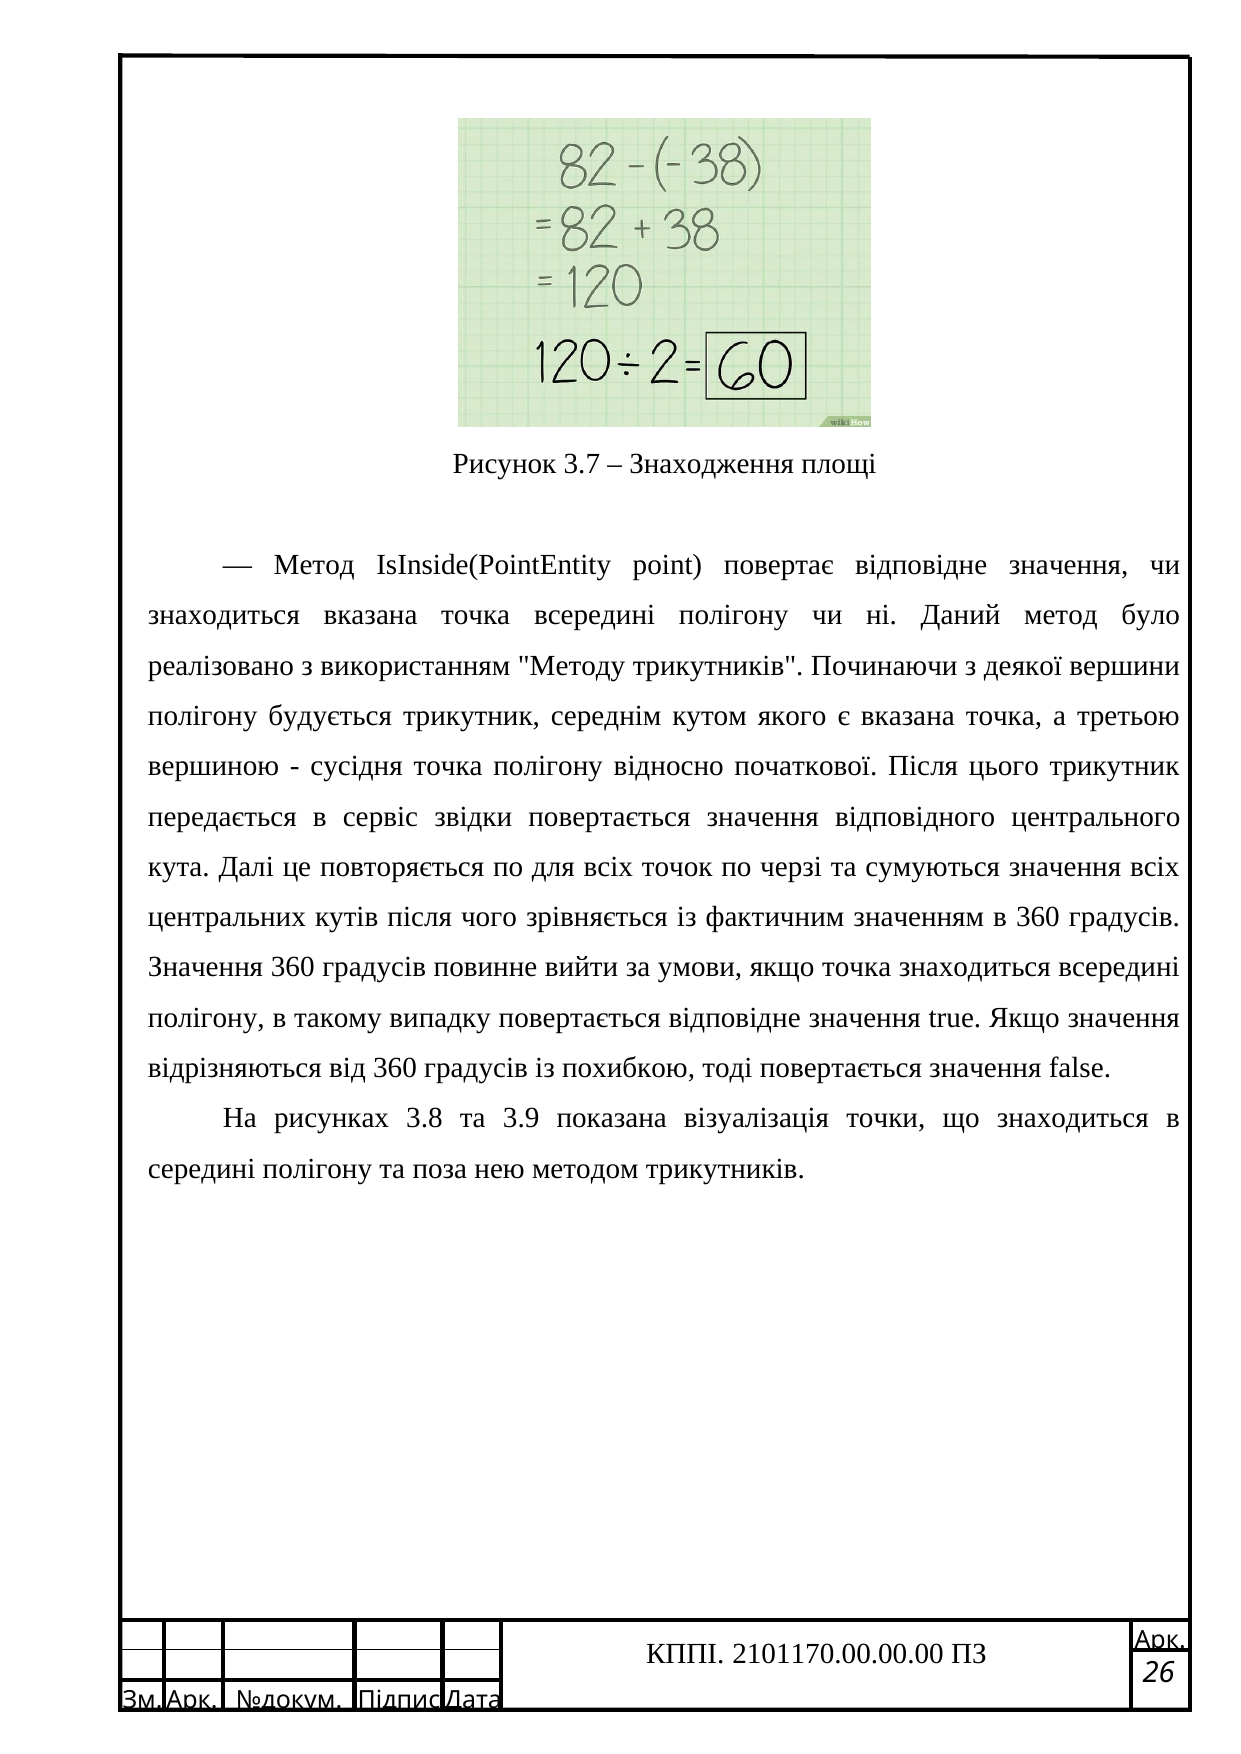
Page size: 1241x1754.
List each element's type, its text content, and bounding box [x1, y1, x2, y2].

text На рисунках 3.8 та 3.9 показана візуалізація точки, що знаходиться в середині полігону та поза нею методом трикутників. [148, 1101, 1181, 1184]
picture [457, 118, 871, 427]
text Рисунок 3.7 – Знаходження площі [148, 446, 1181, 480]
text — Метод IsInside(PointEntity point) повертає відповідне значення, чи знаходиться вказана точка всередині полігону чи ні. Даний метод було реалізовано з використанням "Методу трикутників". Починаючи з деякої вершини полігону будується трикутник, середнім кутом якого є вказана точка, а третьою вершиною - сусідня точка полігону відносно початкової. Після цього трикутник передається в сервіс звідки повертається значення відповідного центрального кута. Далі це повторяється по для всіх точок по черзі та сумуються значення всіх центральних кутів після чого зрівняється із фактичним значенням в 360 градусів. Значення 360 градусів повинне вийти за умови, якщо точка знаходиться всередині полігону, в такому випадку повертається відповідне значення true. Якщо значення відрізняються від 360 градусів із похибкою, тоді повертається значення false. [148, 547, 1181, 1084]
